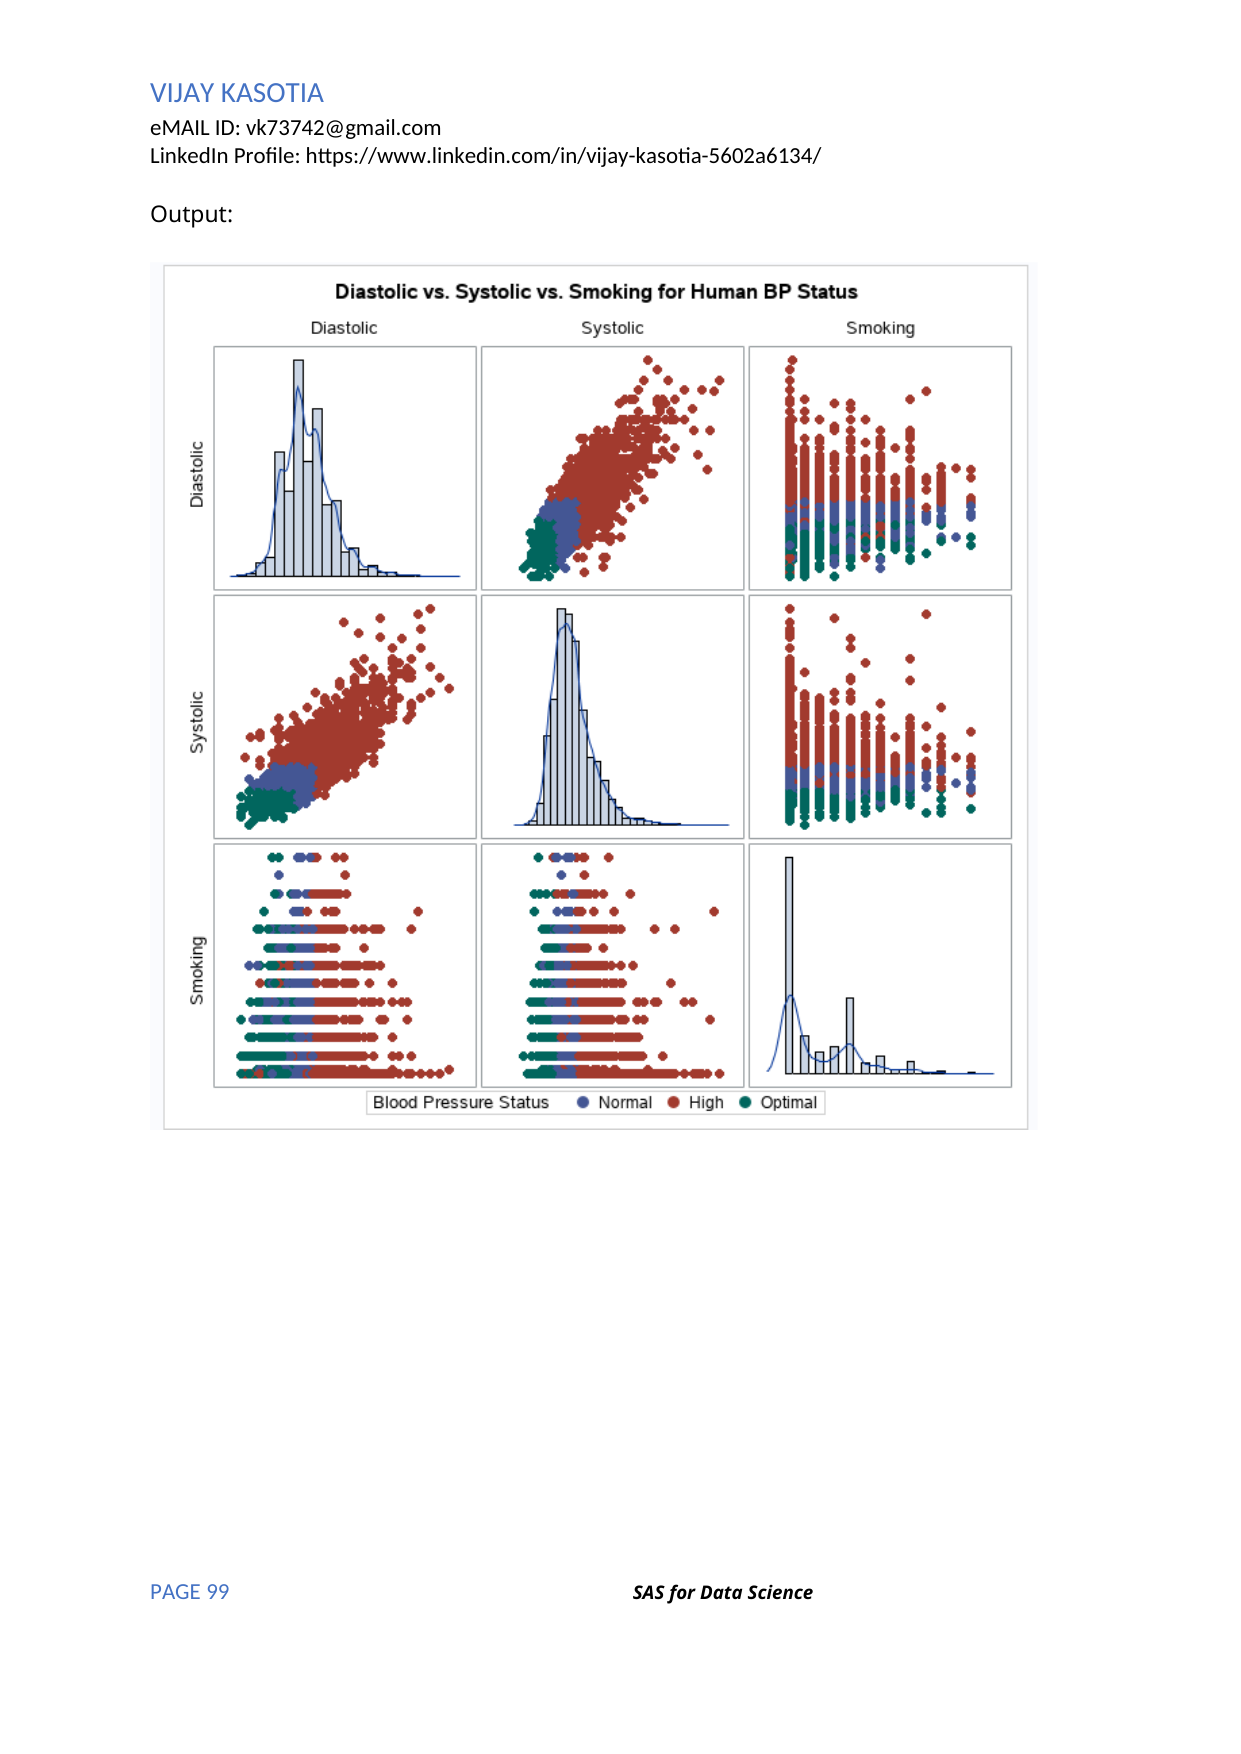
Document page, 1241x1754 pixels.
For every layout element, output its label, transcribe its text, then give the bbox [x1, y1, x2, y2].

picture [150, 261, 1038, 1130]
text Output: [150, 198, 1090, 229]
